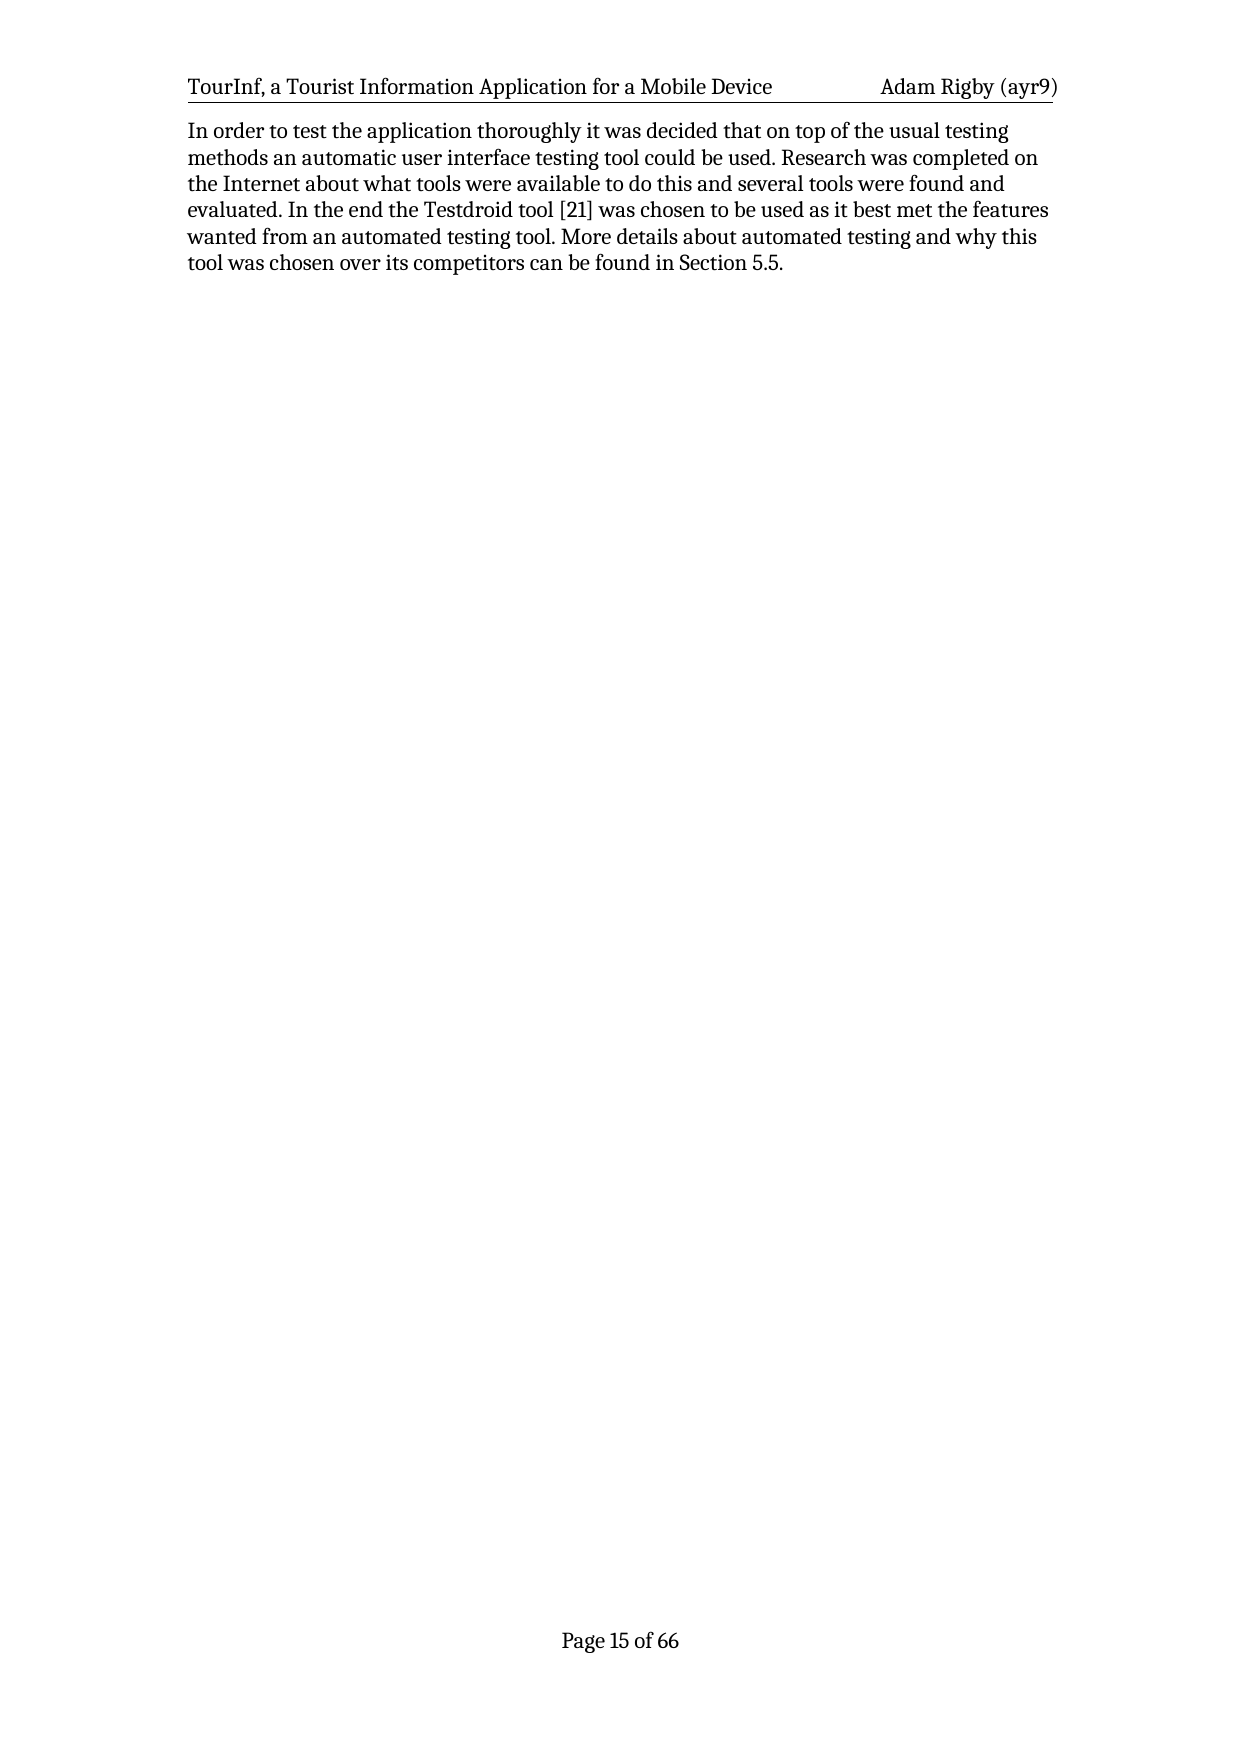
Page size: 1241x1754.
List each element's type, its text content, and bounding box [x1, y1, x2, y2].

text In order to test the application thoroughly it was decided that on top of the usual testing methods an automatic user interface testing tool could be used. Research was completed on the Internet about what tools were available to do this and several tools were found and evaluated. In the end the Testdroid tool [21] was chosen to be used as it best met the features wanted from an automated testing tool. More details about automated testing and why this tool was chosen over its competitors can be found in Section 5.5. [187, 118, 1053, 276]
